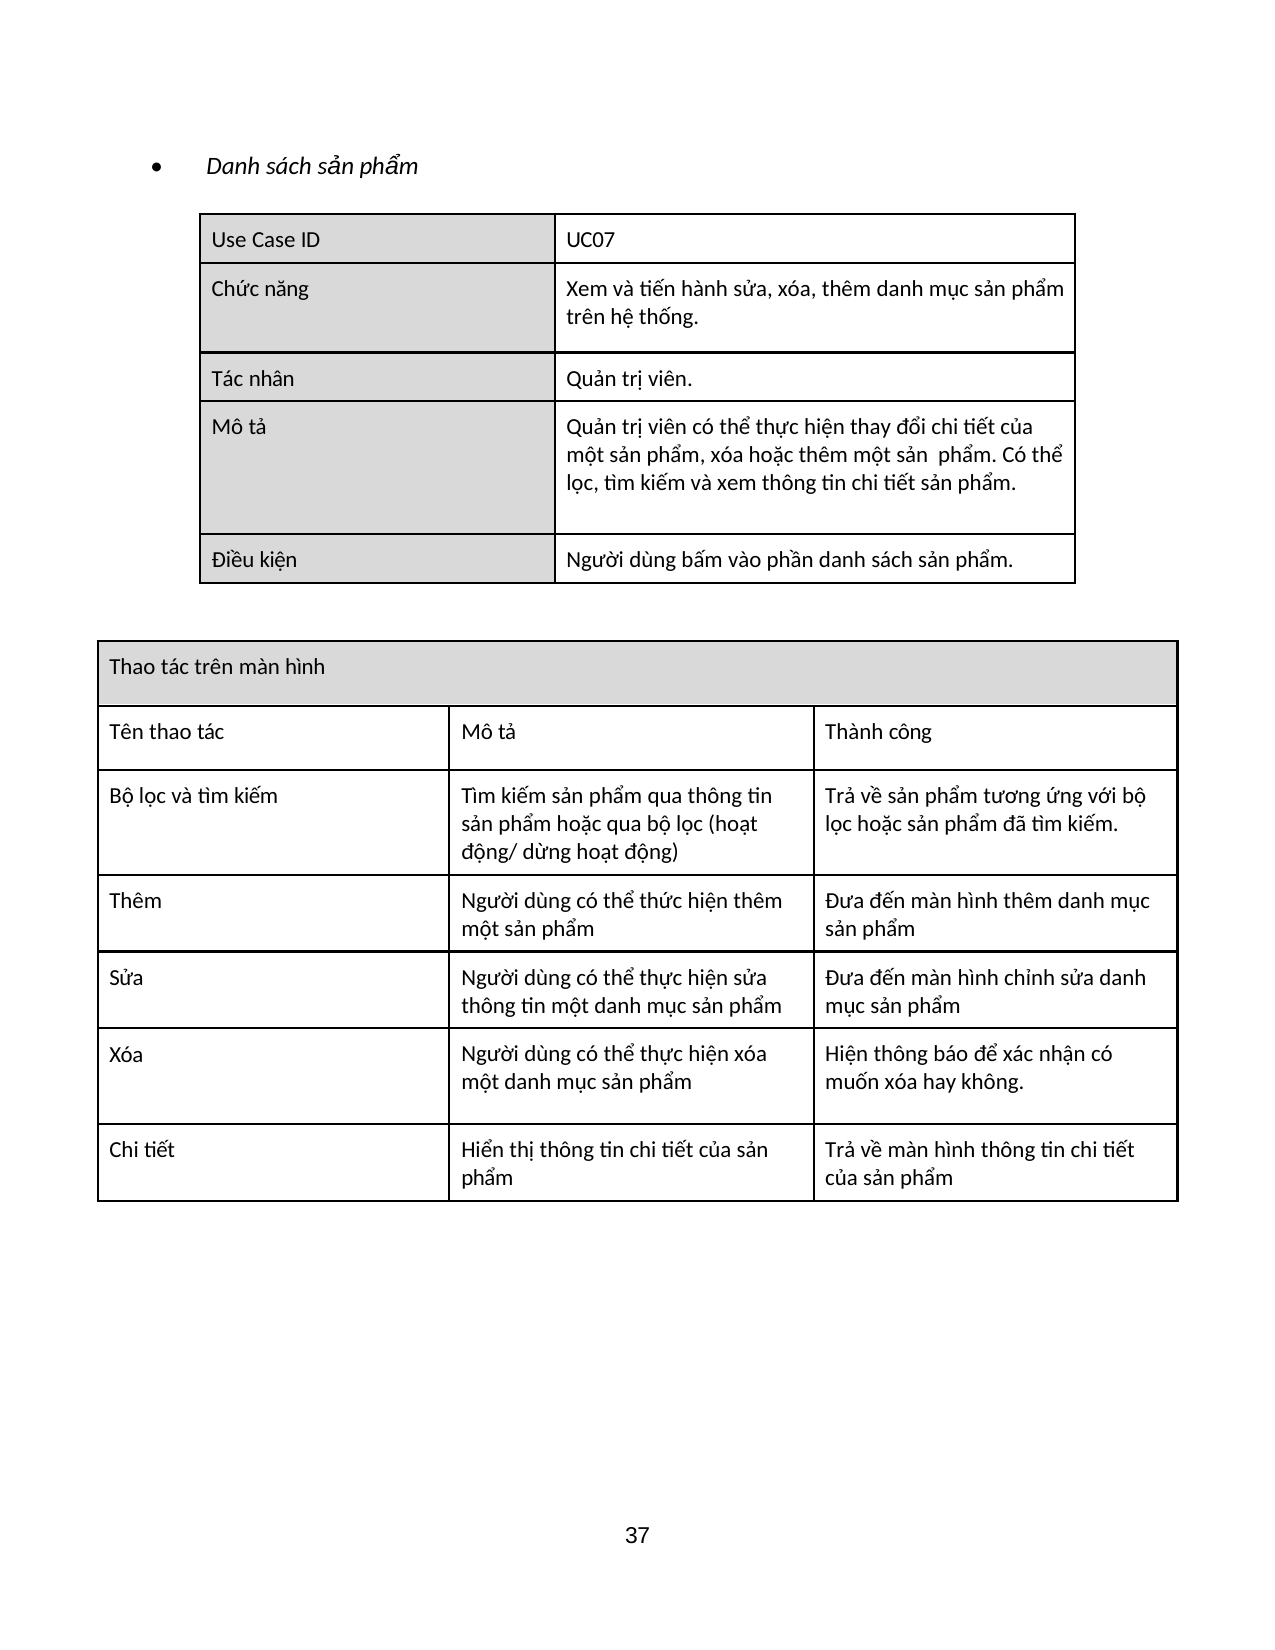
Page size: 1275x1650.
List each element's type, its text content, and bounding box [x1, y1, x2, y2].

table_cell Tác nhân [201, 354, 554, 400]
table_cell Người dùng có thể thức hiện thêm một sản phẩm [450, 876, 813, 950]
table_cell Trả về màn hình thông tin chi tiết của sản phẩm [815, 1125, 1176, 1200]
table_cell Người dùng có thể thực hiện sửa thông tin một danh mục sản phẩm [450, 953, 813, 1027]
table_cell Sửa [99, 953, 448, 1027]
table_header UC07 [556, 215, 1074, 262]
table_cell Đưa đến màn hình chỉnh sửa danh mục sản phẩm [815, 953, 1176, 1027]
table_cell Trả về sản phẩm tương ứng với bộ lọc hoặc sản phẩm đã tìm kiếm. [815, 771, 1176, 874]
list Danh sách sản phẩm [150, 150, 1275, 180]
table_header Thao tác trên màn hình [99, 642, 1176, 704]
table_cell Xem và tiến hành sửa, xóa, thêm danh mục sản phẩm trên hệ thống. [556, 264, 1074, 351]
table_cell Quản trị viên. [556, 354, 1074, 400]
table_cell Tên thao tác [99, 707, 448, 769]
table_header Use Case ID [201, 215, 554, 262]
table_cell Người dùng có thể thực hiện xóa một danh mục sản phẩm [450, 1029, 813, 1123]
table_cell Quản trị viên có thể thực hiện thay đổi chi tiết của một sản phẩm, xóa hoặc thêm một sản phẩm. Có thể lọc, tìm kiếm và xem thông tin chi tiết sản phẩm. [556, 402, 1074, 533]
table_cell Hiển thị thông tin chi tiết của sản phẩm [450, 1125, 813, 1200]
table_cell Hiện thông báo để xác nhận có muốn xóa hay không. [815, 1029, 1176, 1123]
table_cell Mô tả [450, 707, 813, 769]
table_cell Đưa đến màn hình thêm danh mục sản phẩm [815, 876, 1176, 950]
table_cell Xóa [99, 1029, 448, 1123]
table_cell Thêm [99, 876, 448, 950]
table_cell Tìm kiếm sản phẩm qua thông tin sản phẩm hoặc qua bộ lọc (hoạt động/ dừng hoạt động) [450, 771, 813, 874]
table_cell Chi tiết [99, 1125, 448, 1200]
table_cell Chức năng [201, 264, 554, 351]
table_cell Thành công [815, 707, 1176, 769]
table_cell Người dùng bấm vào phần danh sách sản phẩm. [556, 535, 1074, 582]
table_cell Điều kiện [201, 535, 554, 582]
table_cell Bộ lọc và tìm kiếm [99, 771, 448, 874]
table_cell Mô tả [201, 402, 554, 533]
